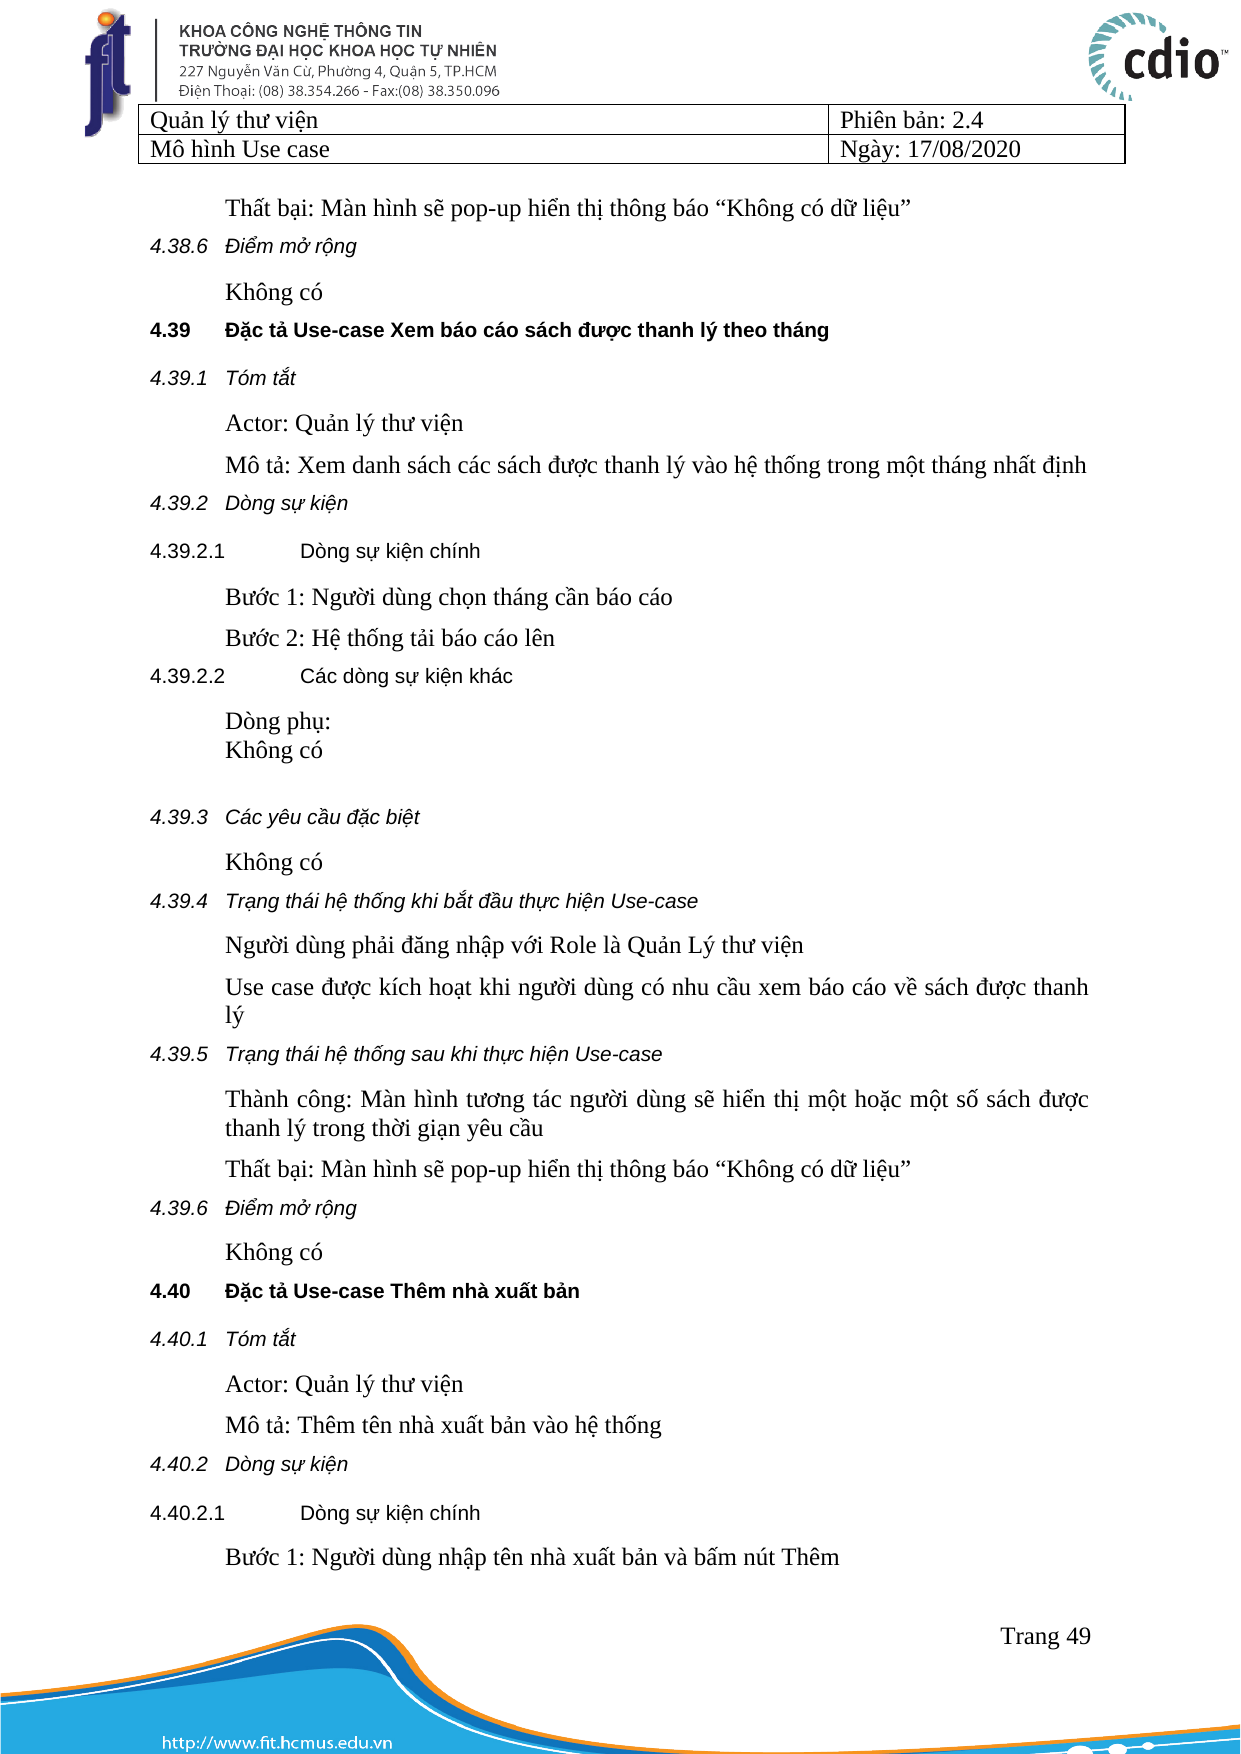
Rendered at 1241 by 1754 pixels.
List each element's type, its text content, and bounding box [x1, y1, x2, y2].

picture [139, 105, 828, 134]
picture [0, 1621, 1241, 1754]
text Thất bại: Màn hình sẽ pop-up hiển thị thông báo “Không có dữ liệu” [225, 193, 1090, 222]
text Người dùng phải đăng nhập với Role là Quản Lý thư viện [225, 931, 1090, 959]
subtitle Dòng sự kiện chính [150, 1500, 1090, 1524]
subtitle Điểm mở rộng [150, 234, 1090, 258]
text Mô tả: Thêm tên nhà xuất bản vào hệ thống [225, 1411, 1090, 1439]
text Dòng phụ: [150, 706, 1090, 735]
picture [61, 1, 1241, 161]
picture [829, 135, 1124, 161]
text Thành công: Màn hình tương tác người dùng sẽ hiển thị một hoặc một số sách được thanh lý trong thời giạn yêu cầu [225, 1084, 1090, 1142]
text Thất bại: Màn hình sẽ pop-up hiển thị thông báo “Không có dữ liệu” [225, 1154, 1090, 1183]
text Không có [225, 277, 1090, 305]
text Use case được kích hoạt khi người dùng có nhu cầu xem báo cáo về sách được thanh lý [225, 972, 1090, 1029]
subtitle Dòng sự kiện [150, 1452, 1090, 1476]
subtitle Đặc tả Use-case Xem báo cáo sách được thanh lý theo tháng [150, 318, 1090, 342]
subtitle Các dòng sự kiện khác [150, 664, 1090, 688]
text Bước 1: Người dùng chọn tháng cần báo cáo [225, 582, 1090, 610]
text Actor: Quản lý thư viện [225, 408, 1090, 437]
subtitle Tóm tắt [150, 366, 1090, 390]
text Mô tả: Xem danh sách các sách được thanh lý vào hệ thống trong một tháng nhất định [225, 450, 1090, 478]
text Actor: Quản lý thư viện [225, 1369, 1090, 1398]
subtitle Dòng sự kiện [150, 491, 1090, 515]
subtitle Các yêu cầu đặc biệt [150, 805, 1090, 829]
subtitle Tóm tắt [150, 1327, 1090, 1351]
text Không có [225, 847, 1090, 876]
subtitle Dòng sự kiện chính [150, 539, 1090, 563]
picture [829, 105, 1124, 134]
subtitle Đặc tả Use-case Thêm nhà xuất bản [150, 1279, 1090, 1303]
text Bước 1: Người dùng nhập tên nhà xuất bản và bấm nút Thêm [225, 1542, 1090, 1571]
text Bước 2: Hệ thống tải báo cáo lên [225, 623, 1090, 652]
subtitle Trạng thái hệ thống khi bắt đầu thực hiện Use-case [150, 888, 1090, 912]
text Không có [225, 1237, 1090, 1266]
subtitle Điểm mở rộng [150, 1195, 1090, 1219]
picture [139, 135, 828, 161]
text Không có [150, 735, 1090, 764]
subtitle Trạng thái hệ thống sau khi thực hiện Use-case [150, 1042, 1090, 1066]
